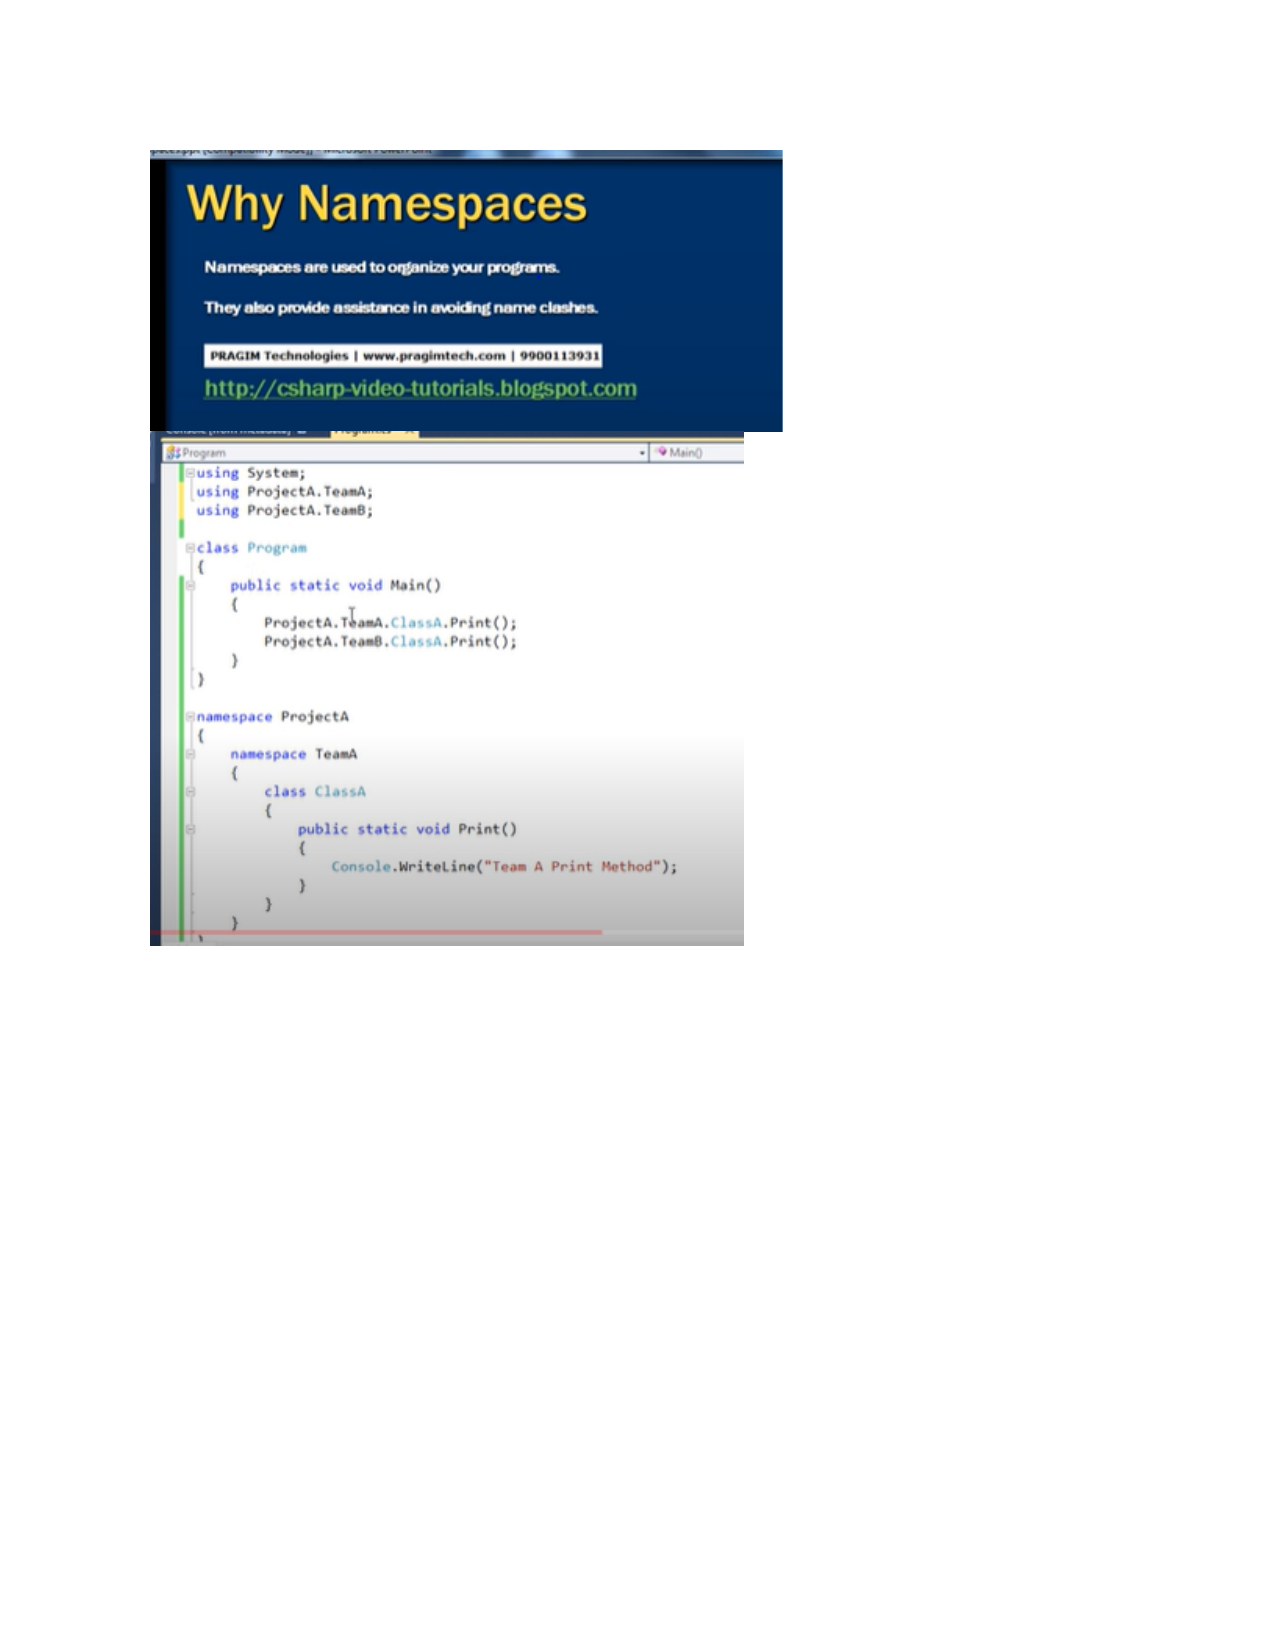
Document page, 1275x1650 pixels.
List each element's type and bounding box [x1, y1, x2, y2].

picture [150, 150, 783, 946]
